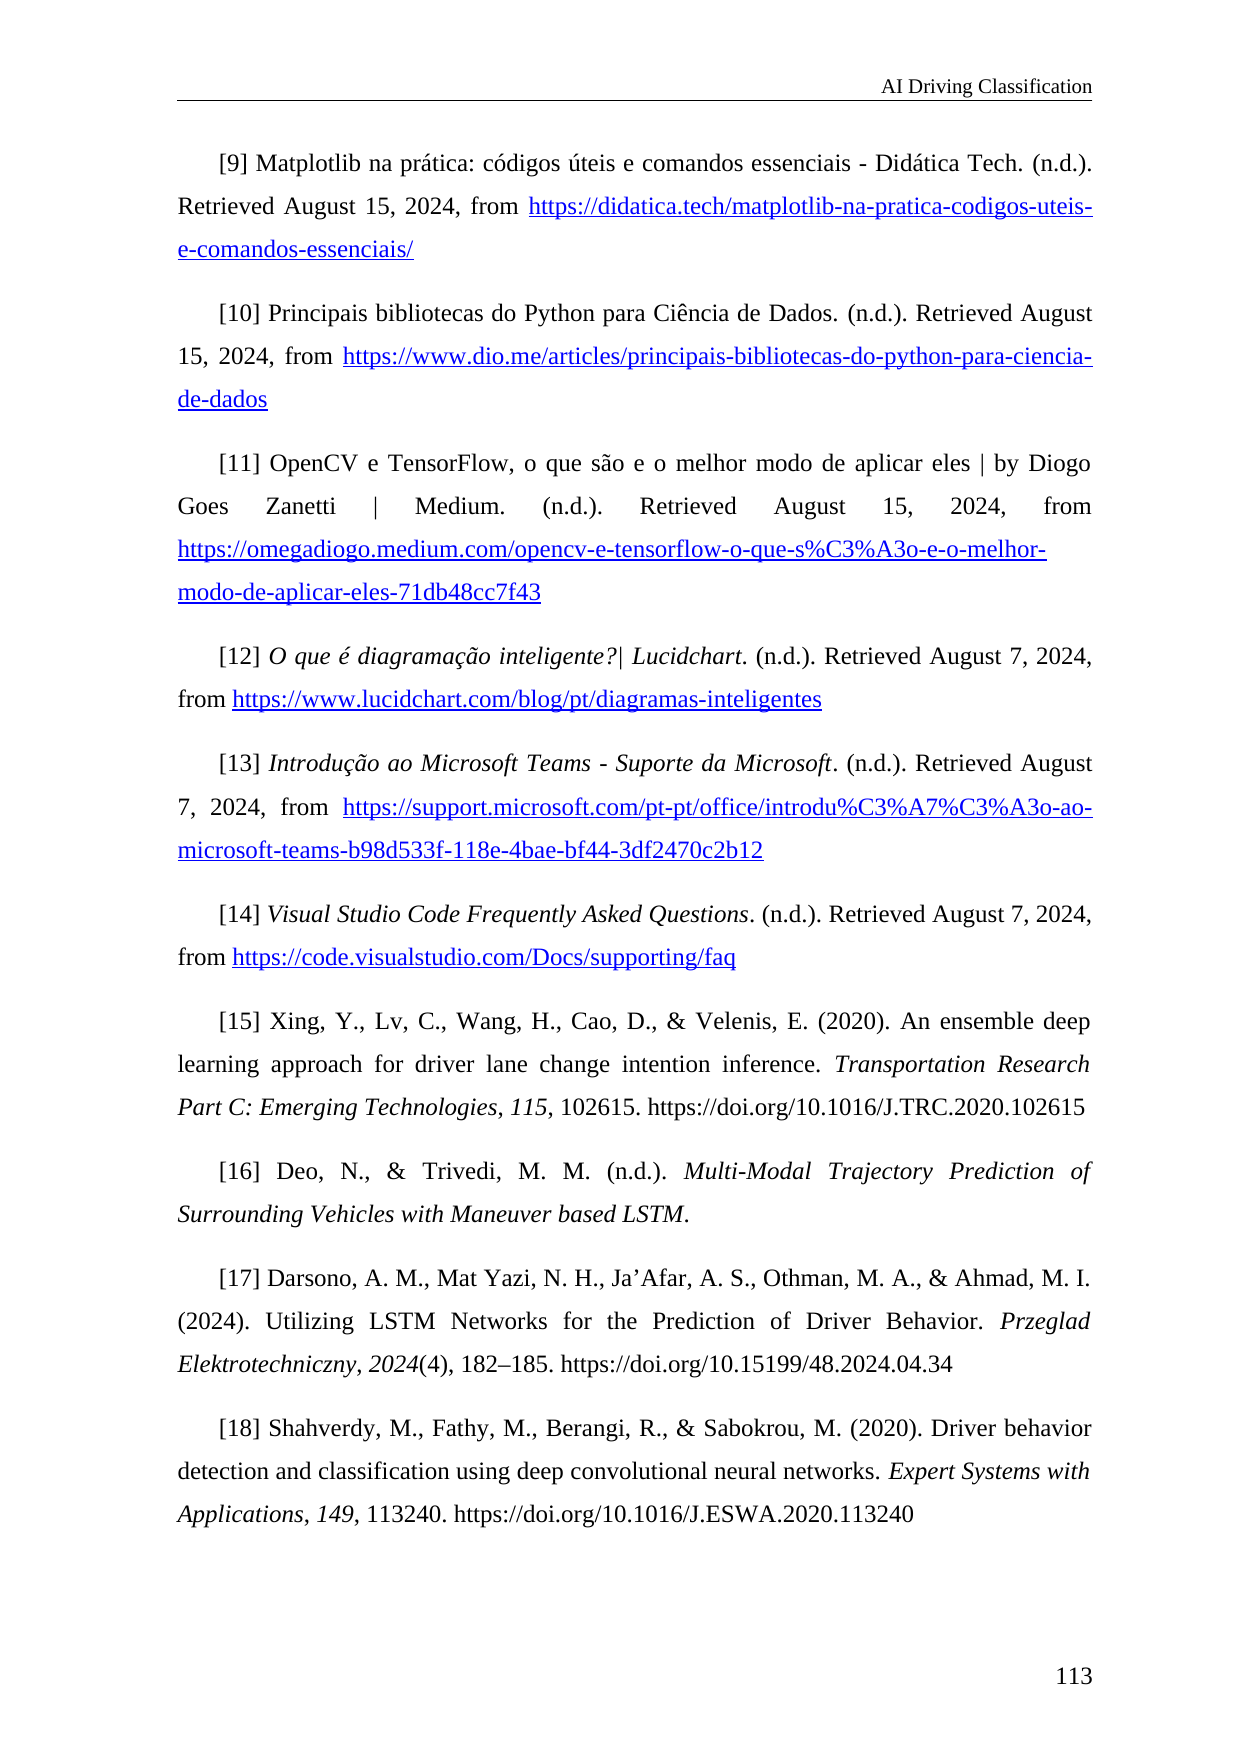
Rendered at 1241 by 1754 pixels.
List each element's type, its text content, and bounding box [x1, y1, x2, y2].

text [12] O que é diagramação inteligente?| Lucidchart. (n.d.). Retrieved August 7, 2024, from https://www.lucidchart.com/blog/pt/diagramas-inteligentes [177, 641, 1092, 713]
text [14] Visual Studio Code Frequently Asked Questions. (n.d.). Retrieved August 7, 2024, from https://code.visualstudio.com/Docs/supporting/faq [177, 899, 1092, 971]
text [10] Principais bibliotecas do Python para Ciência de Dados. (n.d.). Retrieved August 15, 2024, from https://www.dio.me/articles/principais-bibliotecas-do-python-para-ciencia-de-dados [177, 298, 1092, 413]
text [13] Introdução ao Microsoft Teams - Suporte da Microsoft. (n.d.). Retrieved August 7, 2024, from https://support.microsoft.com/pt-pt/office/introdu%C3%A7%C3%A3o-ao-microsoft-teams-b98d533f-118e-4bae-bf44-3df2470c2b12 [177, 748, 1092, 863]
text [18] Shahverdy, M., Fathy, M., Berangi, R., & Sabokrou, M. (2020). Driver behavior detection and classification using deep convolutional neural networks. Expert Systems with Applications, 149, 113240. https://doi.org/10.1016/J.ESWA.2020.113240 [177, 1413, 1092, 1528]
text [9] Matplotlib na prática: códigos úteis e comandos essenciais - Didática Tech. (n.d.). Retrieved August 15, 2024, from https://didatica.tech/matplotlib-na-pratica-codigos-uteis-e-comandos-essenciais/ [177, 148, 1092, 263]
text [11] OpenCV e TensorFlow, o que são e o melhor modo de aplicar eles | by Diogo Goes Zanetti | Medium. (n.d.). Retrieved August 15, 2024, from https://omegadiogo.medium.com/opencv-e-tensorflow-o-que-s%C3%A3o-e-o-melhor-modo-de-aplicar-eles-71db48cc7f43 [177, 448, 1092, 606]
text [17] Darsono, A. M., Mat Yazi, N. H., Ja’Afar, A. S., Othman, M. A., & Ahmad, M. I. (2024). Utilizing LSTM Networks for the Prediction of Driver Behavior. Przeglad Elektrotechniczny, 2024(4), 182–185. https://doi.org/10.15199/48.2024.04.34 [177, 1263, 1092, 1378]
text [15] Xing, Y., Lv, C., Wang, H., Cao, D., & Velenis, E. (2020). An ensemble deep learning approach for driver lane change intention inference. Transportation Research Part C: Emerging Technologies, 115, 102615. https://doi.org/10.1016/J.TRC.2020.102615 [177, 1006, 1092, 1121]
text [16] Deo, N., & Trivedi, M. M. (n.d.). Multi-Modal Trajectory Prediction of Surrounding Vehicles with Maneuver based LSTM. [177, 1156, 1092, 1228]
